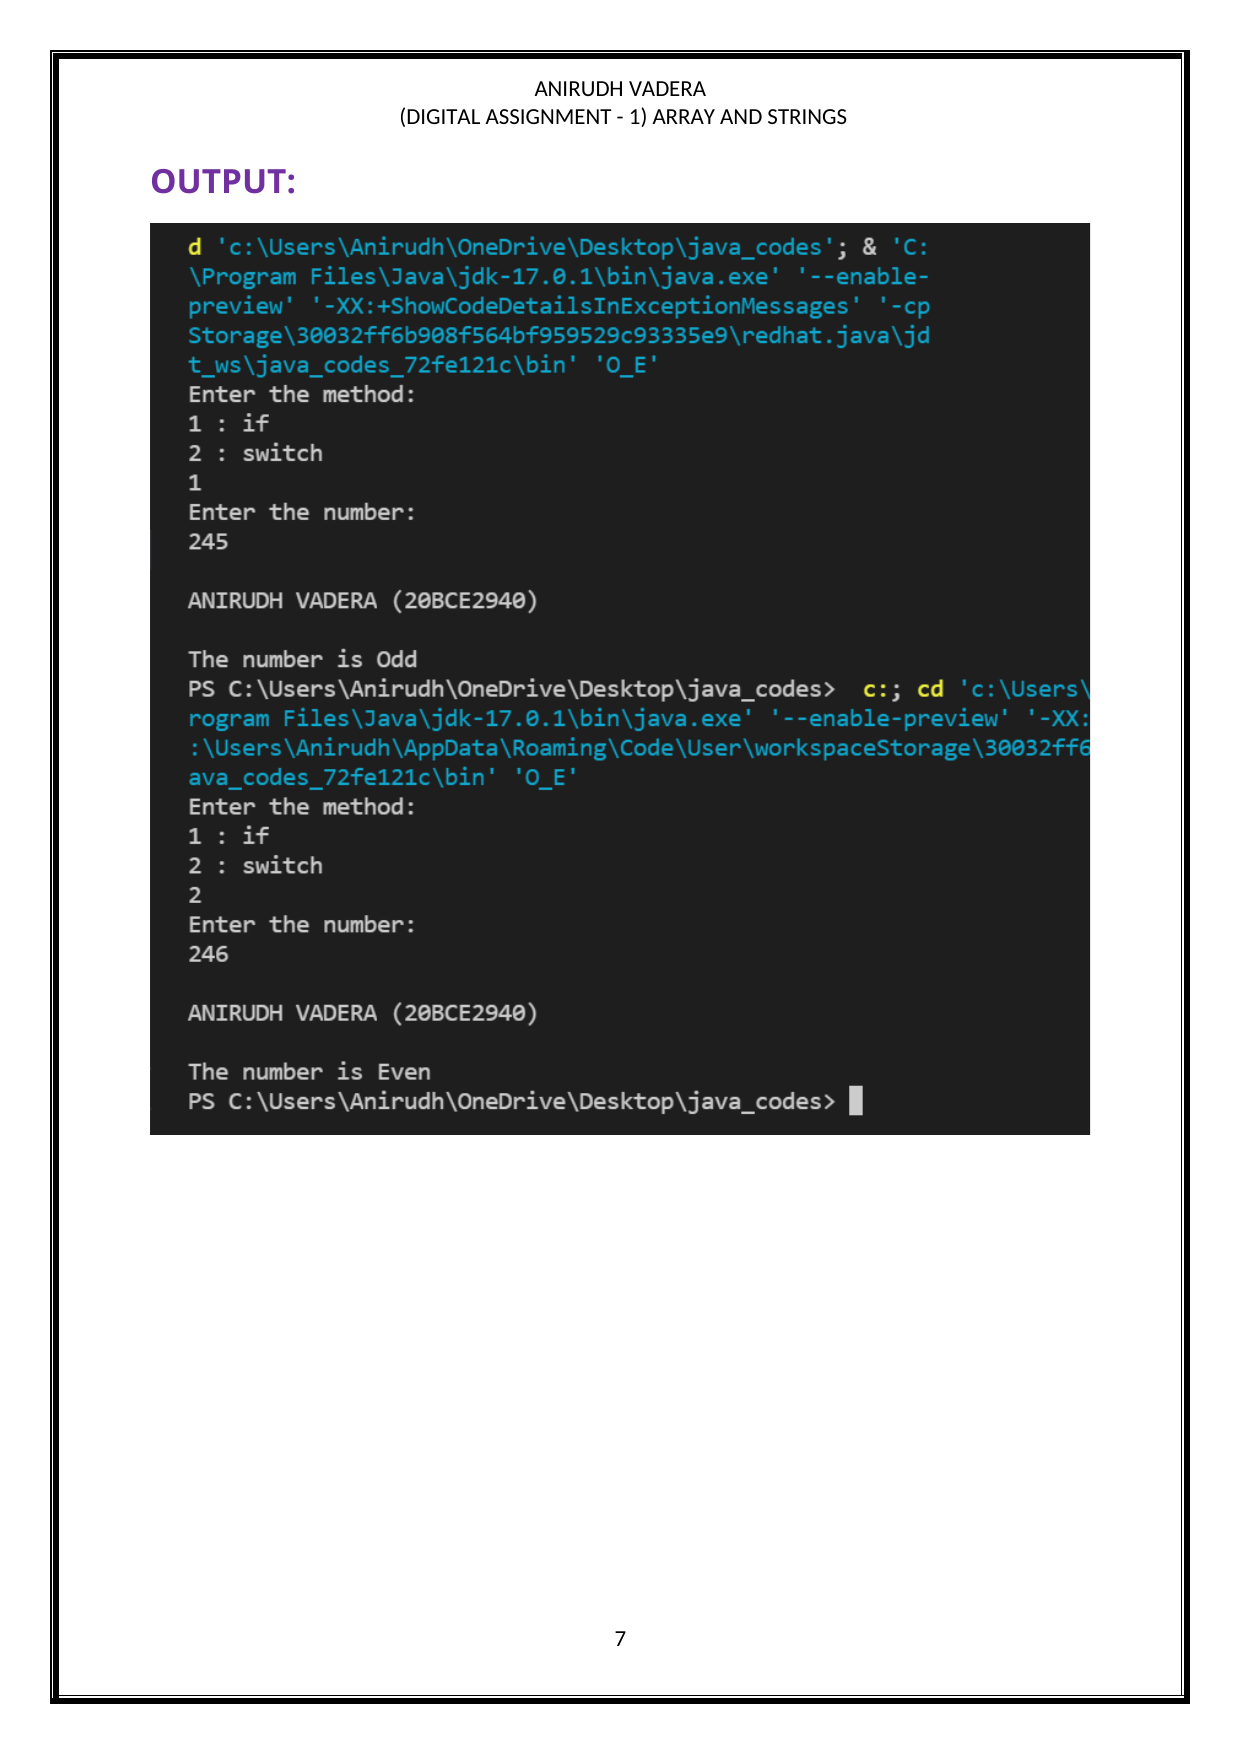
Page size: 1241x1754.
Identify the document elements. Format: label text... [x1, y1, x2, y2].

text OUTPUT: [150, 158, 1090, 203]
picture [150, 223, 1091, 1135]
